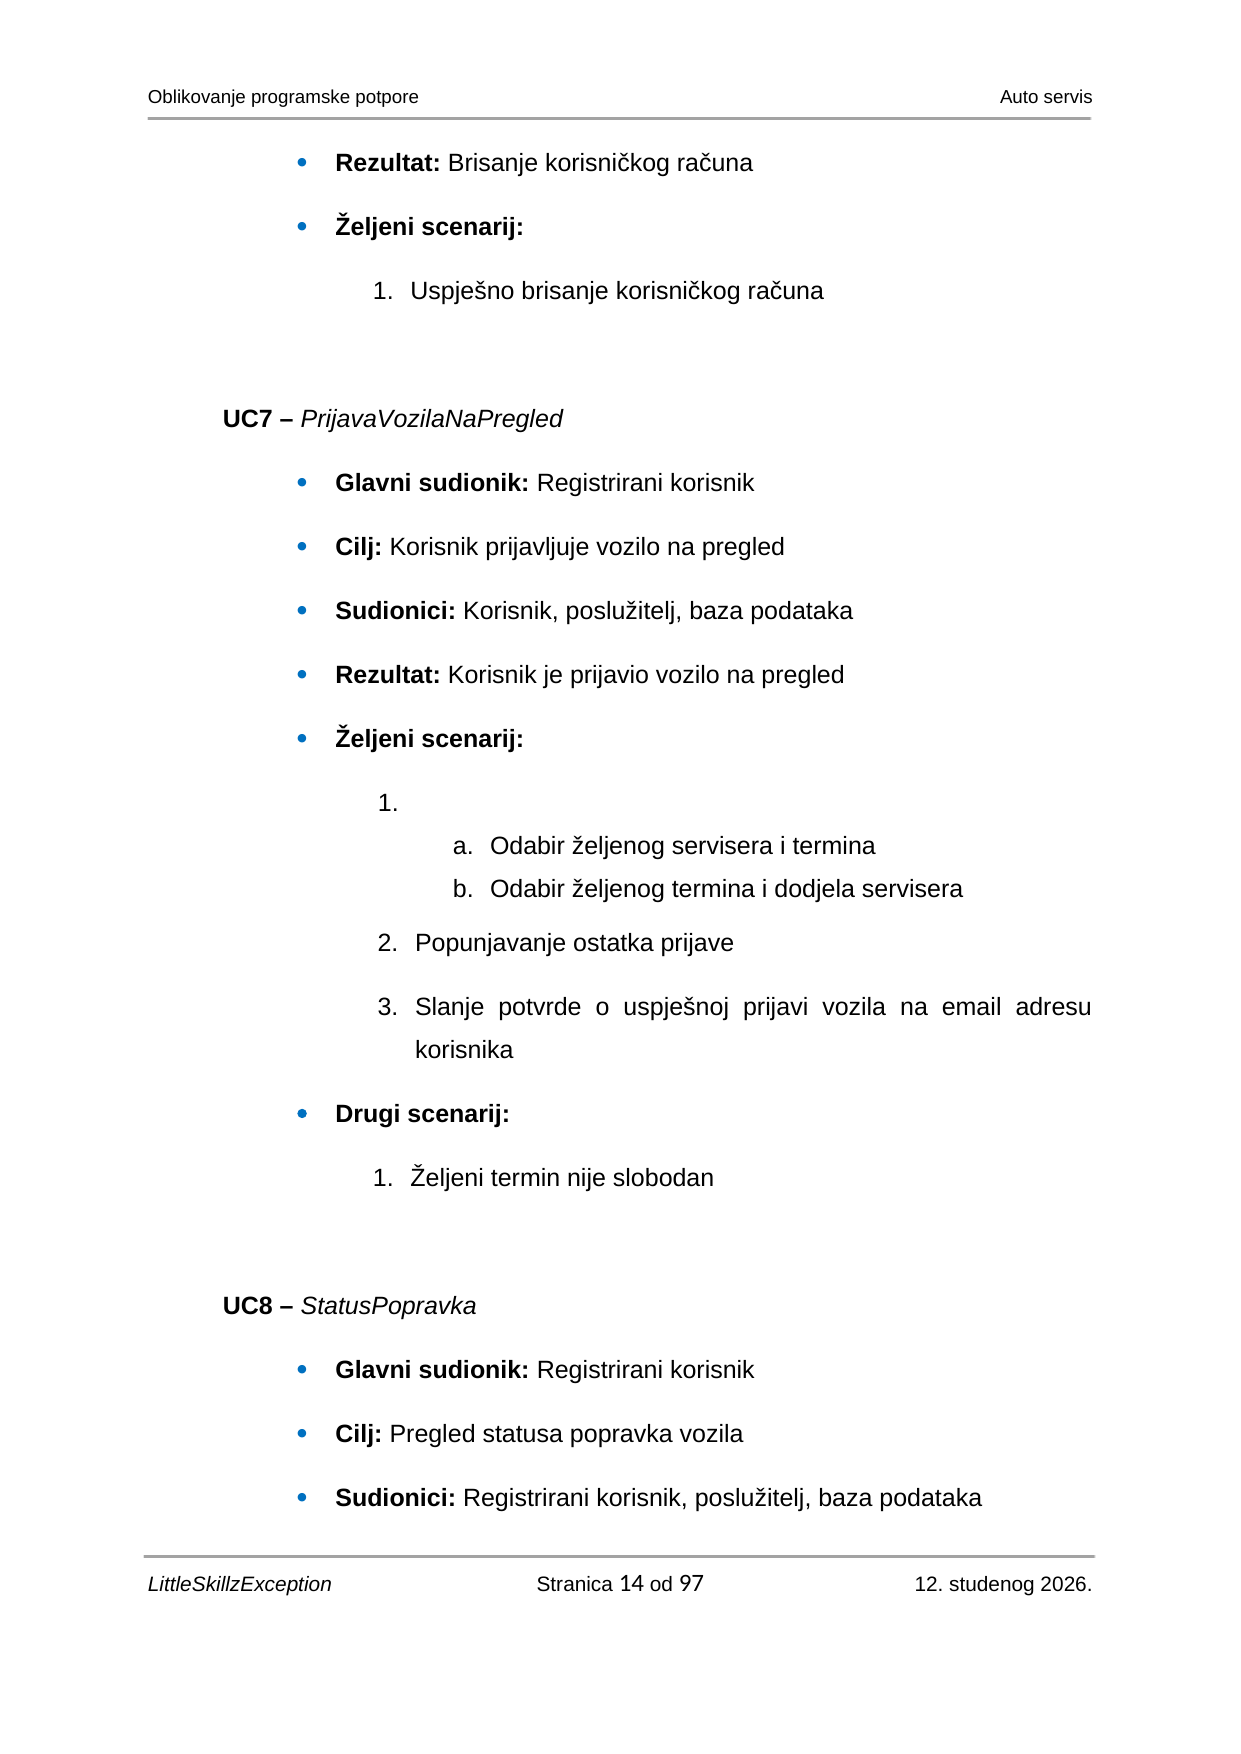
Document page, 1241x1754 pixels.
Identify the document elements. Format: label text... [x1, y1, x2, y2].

list Željeni termin nije slobodan [373, 1163, 1093, 1192]
list Odabir željenog servisera i termina [453, 831, 1093, 860]
list Rezultat: Brisanje korisničkog računa [298, 148, 1093, 176]
list Sudionici: Korisnik, poslužitelj, baza podataka [298, 596, 1093, 624]
list Sudionici: Registrirani korisnik, poslužitelj, baza podataka [298, 1483, 1093, 1512]
list Cilj: Korisnik prijavljuje vozilo na pregled [298, 532, 1093, 561]
list Uspješno brisanje korisničkog računa [373, 276, 1093, 304]
list Glavni sudionik: Registrirani korisnik [298, 1355, 1093, 1383]
text UC7 – PrijavaVozilaNaPregled [148, 404, 1093, 432]
list Popunjavanje ostatka prijave [377, 928, 1093, 956]
list Drugi scenarij: [298, 1099, 1093, 1128]
list Odabir željenog termina i dodjela servisera [453, 874, 1093, 903]
list Željeni scenarij: [298, 724, 1093, 753]
list Slanje potvrde o uspješnoj prijavi vozila na email adresu korisnika [377, 992, 1093, 1063]
list Rezultat: Korisnik je prijavio vozilo na pregled [298, 660, 1093, 689]
text UC8 – StatusPopravka [223, 1291, 1093, 1319]
list Glavni sudionik: Registrirani korisnik [298, 468, 1093, 496]
list Željeni scenarij: [298, 212, 1093, 241]
list Cilj: Pregled statusa popravka vozila [298, 1419, 1093, 1448]
